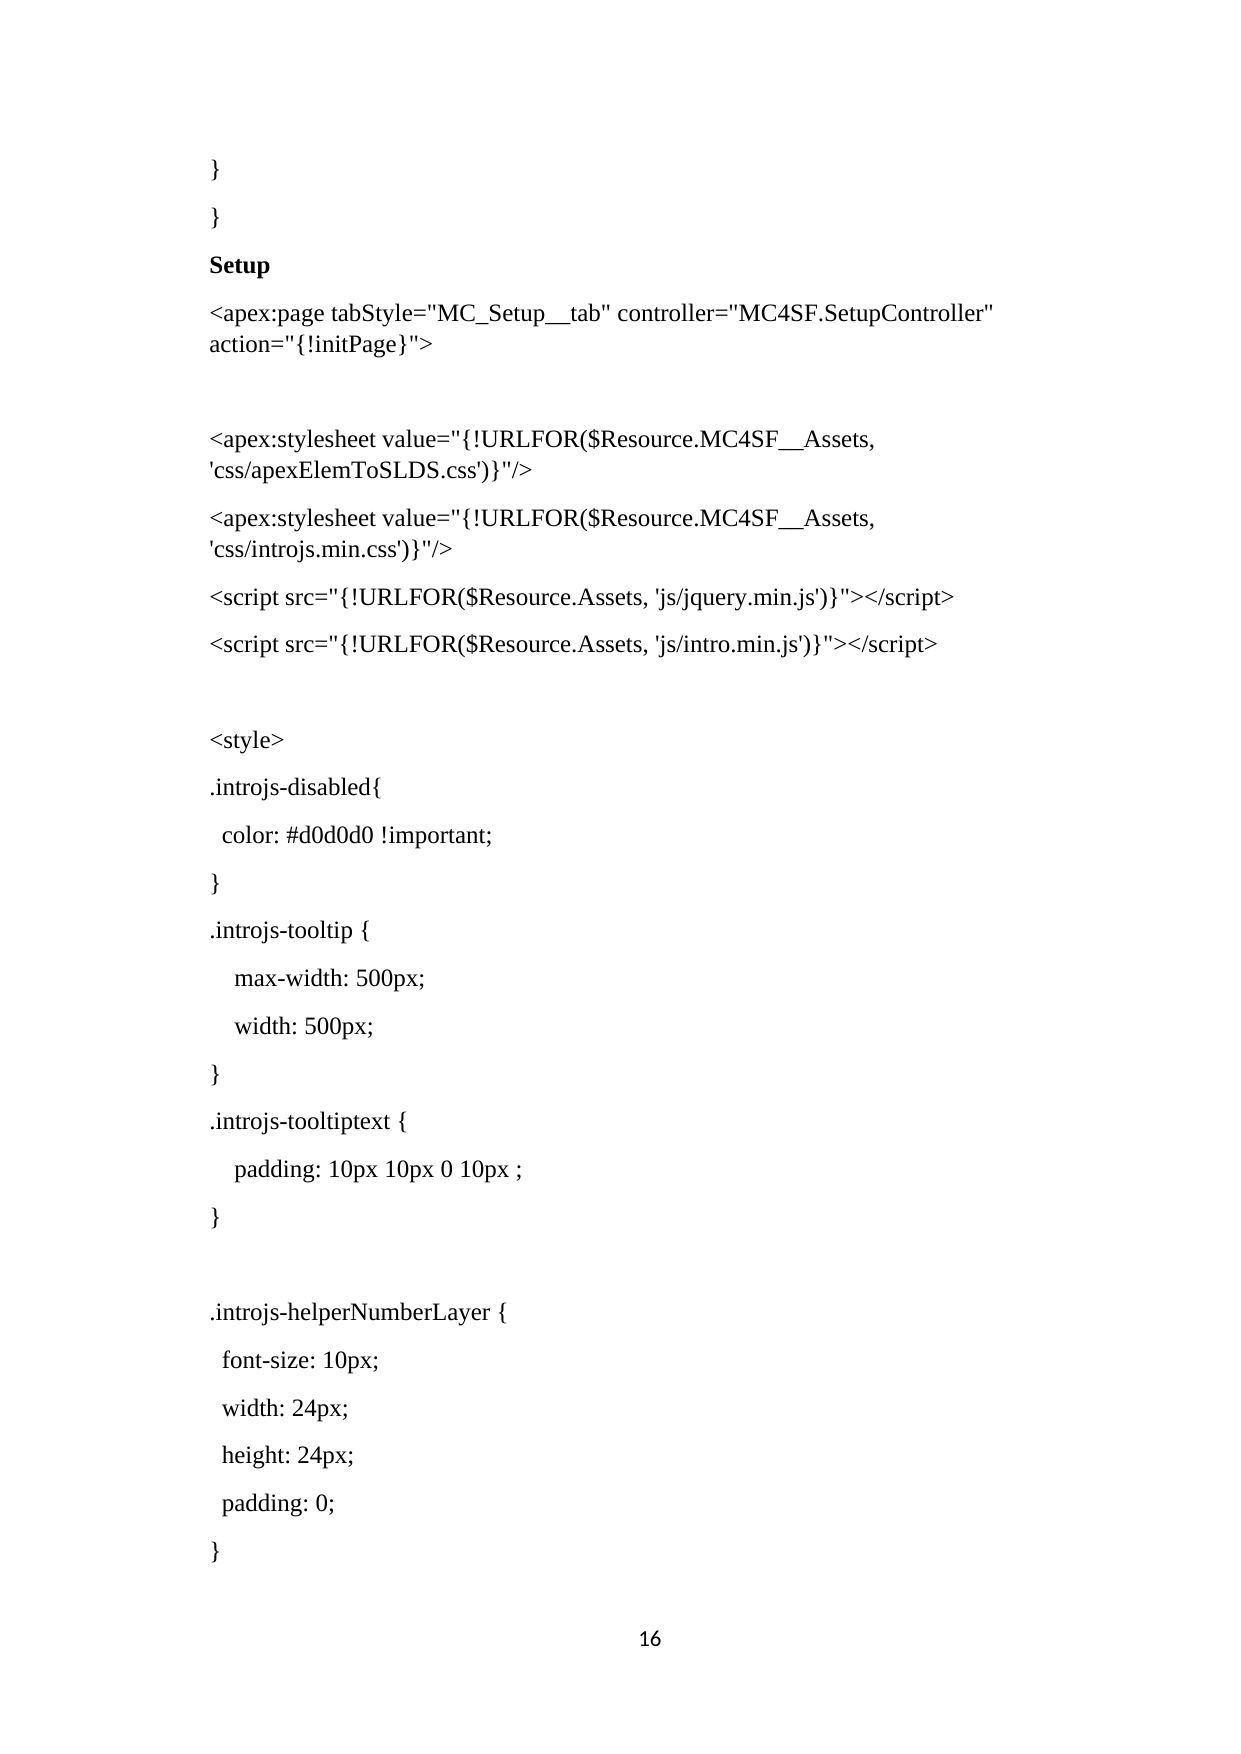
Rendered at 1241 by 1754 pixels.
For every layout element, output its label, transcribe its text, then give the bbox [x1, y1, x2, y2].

text } [209, 154, 1090, 183]
text padding: 0; [209, 1488, 1090, 1517]
text padding: 10px 10px 0 10px ; [209, 1154, 1090, 1183]
text } [209, 868, 1090, 897]
text <style> [209, 725, 1090, 753]
text } [209, 1536, 1090, 1564]
text height: 24px; [209, 1440, 1090, 1469]
text } [209, 1202, 1090, 1231]
text .introjs-tooltiptext { [209, 1106, 1090, 1135]
text <script src="{!URLFOR($Resource.Assets, 'js/jquery.min.js')}"></script> [209, 582, 1090, 610]
text } [209, 202, 1090, 231]
text Setup [209, 250, 1090, 279]
text <script src="{!URLFOR($Resource.Assets, 'js/intro.min.js')}"></script> [209, 629, 1090, 658]
text font-size: 10px; [209, 1345, 1090, 1374]
text <apex:page tabStyle="MC_Setup__tab" controller="MC4SF.SetupController" action="{!initPage}"> [209, 298, 1090, 357]
text color: #d0d0d0 !important; [209, 820, 1090, 849]
text .introjs-helperNumberLayer { [209, 1297, 1090, 1326]
text width: 500px; [209, 1011, 1090, 1040]
text width: 24px; [209, 1393, 1090, 1421]
text } [209, 1059, 1090, 1087]
text <apex:stylesheet value="{!URLFOR($Resource.MC4SF__Assets, 'css/introjs.min.css')}"/> [209, 503, 1090, 563]
text <apex:stylesheet value="{!URLFOR($Resource.MC4SF__Assets, 'css/apexElemToSLDS.css')}"/> [209, 424, 1090, 484]
text .introjs-tooltip { [209, 916, 1090, 944]
text max-width: 500px; [209, 963, 1090, 992]
text .introjs-disabled{ [209, 772, 1090, 801]
